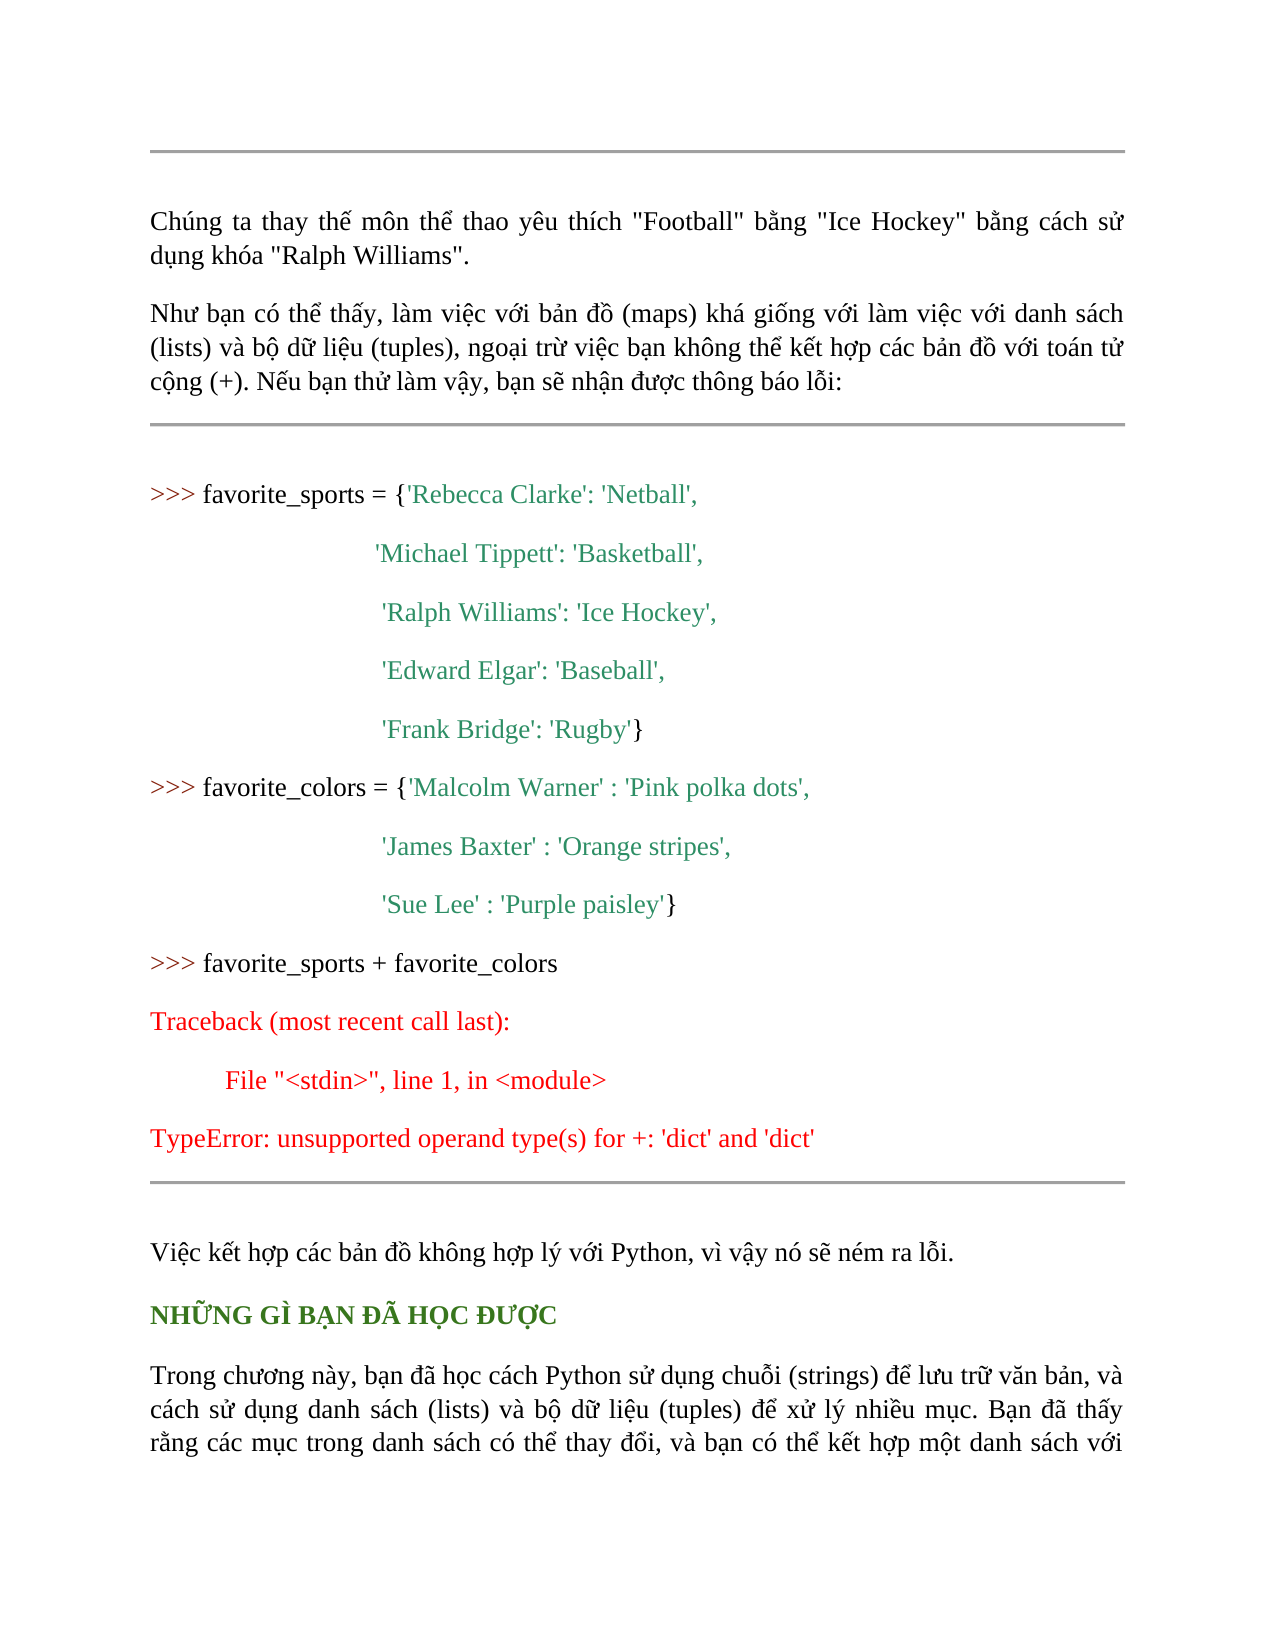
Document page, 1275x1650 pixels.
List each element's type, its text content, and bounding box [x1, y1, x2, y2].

text Việc kết hợp các bản đồ không hợp lý với Python, vì vậy nó sẽ ném ra lỗi. [150, 1236, 1125, 1268]
text 'Sue Lee' : 'Purple paisley'} [300, 888, 1125, 919]
text Như bạn có thể thấy, làm việc với bản đồ (maps) khá giống với làm việc với danh sách (lists) và bộ dữ liệu (tuples), ngoại trừ việc bạn không thể kết hợp các bản đồ với toán tử cộng (+). Nếu bạn thử làm vậy, bạn sẽ nhận được thông báo lỗi: [150, 297, 1125, 396]
text File "<stdin>", line 1, in <module> [150, 1064, 1125, 1095]
text >>> favorite_sports + favorite_colors [150, 947, 1125, 978]
text 'Frank Bridge': 'Rugby'} [300, 713, 1125, 744]
text >>> favorite_colors = {'Malcolm Warner' : 'Pink polka dots', [150, 771, 1125, 802]
subtitle NHỮNG GÌ BẠN ĐÃ HỌC ĐƯỢC [150, 1299, 1125, 1330]
text >>> favorite_sports = {'Rebecca Clarke': 'Netball', [150, 478, 1125, 510]
text Chúng ta thay thế môn thể thao yêu thích "Football" bằng "Ice Hockey" bằng cách sử dụng khóa "Ralph Williams". [150, 205, 1125, 270]
text 'James Baxter' : 'Orange stripes', [300, 830, 1125, 861]
text TypeError: unsupported operand type(s) for +: 'dict' and 'dict' [150, 1122, 1125, 1154]
text 'Michael Tippett': 'Basketball', [150, 537, 1125, 568]
text 'Edward Elgar': 'Baseball', [300, 654, 1125, 685]
text 'Ralph Williams': 'Ice Hockey', [375, 596, 1125, 627]
text Traceback (most recent call last): [150, 1005, 1125, 1037]
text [150, 1359, 1125, 1458]
